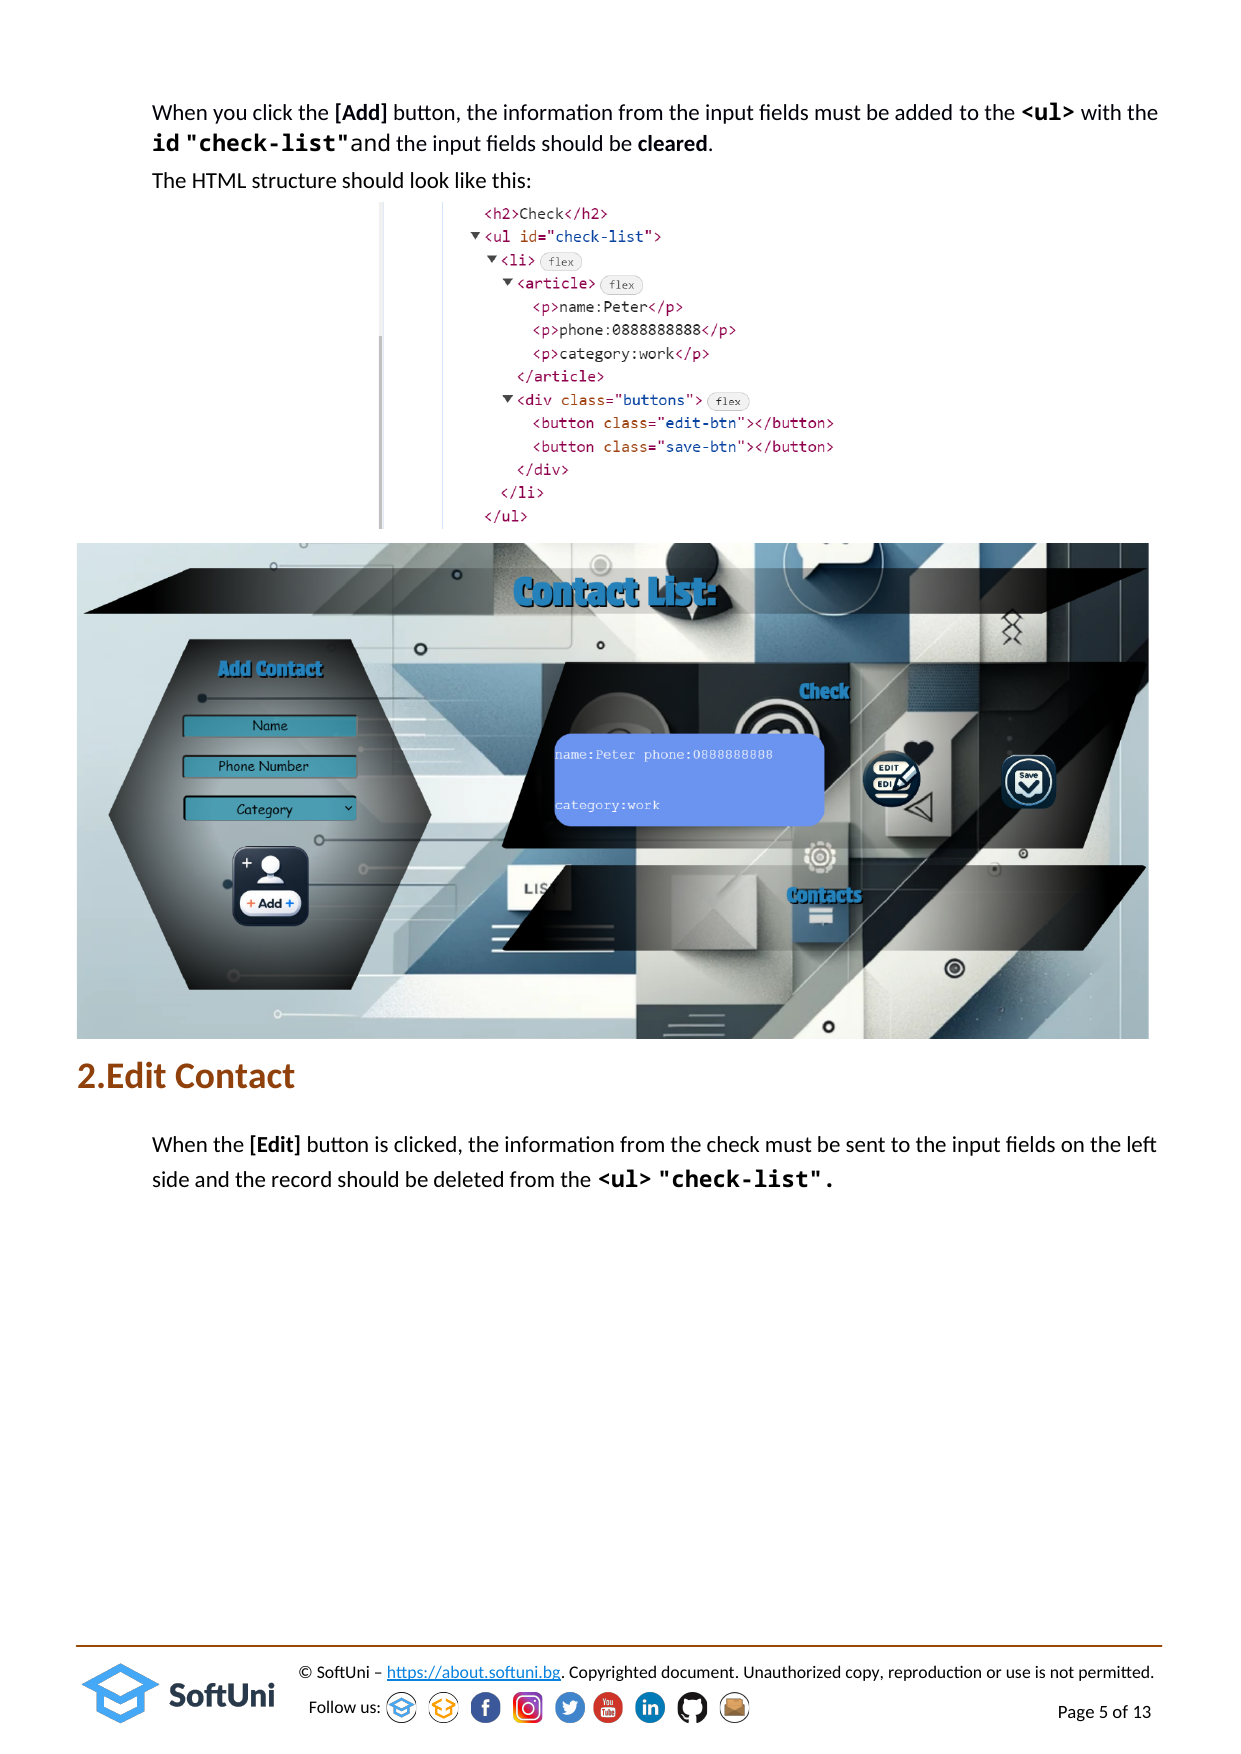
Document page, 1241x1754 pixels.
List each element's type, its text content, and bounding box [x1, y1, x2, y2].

list When the [Edit] button is clicked, the information from the check must be sent to the input fields on the left side and the record should be deleted from the <ul> "check-list". [152, 1130, 1163, 1194]
picture [635, 1714, 644, 1723]
picture [75, 1658, 281, 1729]
picture [649, 1705, 658, 1714]
picture [719, 1692, 750, 1723]
picture [677, 1692, 708, 1723]
picture [656, 1692, 665, 1701]
picture [76, 543, 1149, 1039]
picture [593, 1692, 623, 1723]
picture [635, 1692, 644, 1701]
picture [386, 1692, 417, 1723]
text The HTML structure should look like this: [152, 166, 1163, 194]
subtitle 2.Edit Contact [77, 1052, 1163, 1098]
picture [471, 1692, 501, 1723]
picture [513, 1692, 543, 1723]
picture [656, 1714, 665, 1723]
picture [555, 1692, 585, 1723]
picture [428, 1692, 459, 1723]
picture [378, 202, 862, 529]
text When you click the [Add] button, the information from the input fields must be added to the <ul> with the id "check-list"and the input fields should be cleared. [152, 95, 1163, 158]
